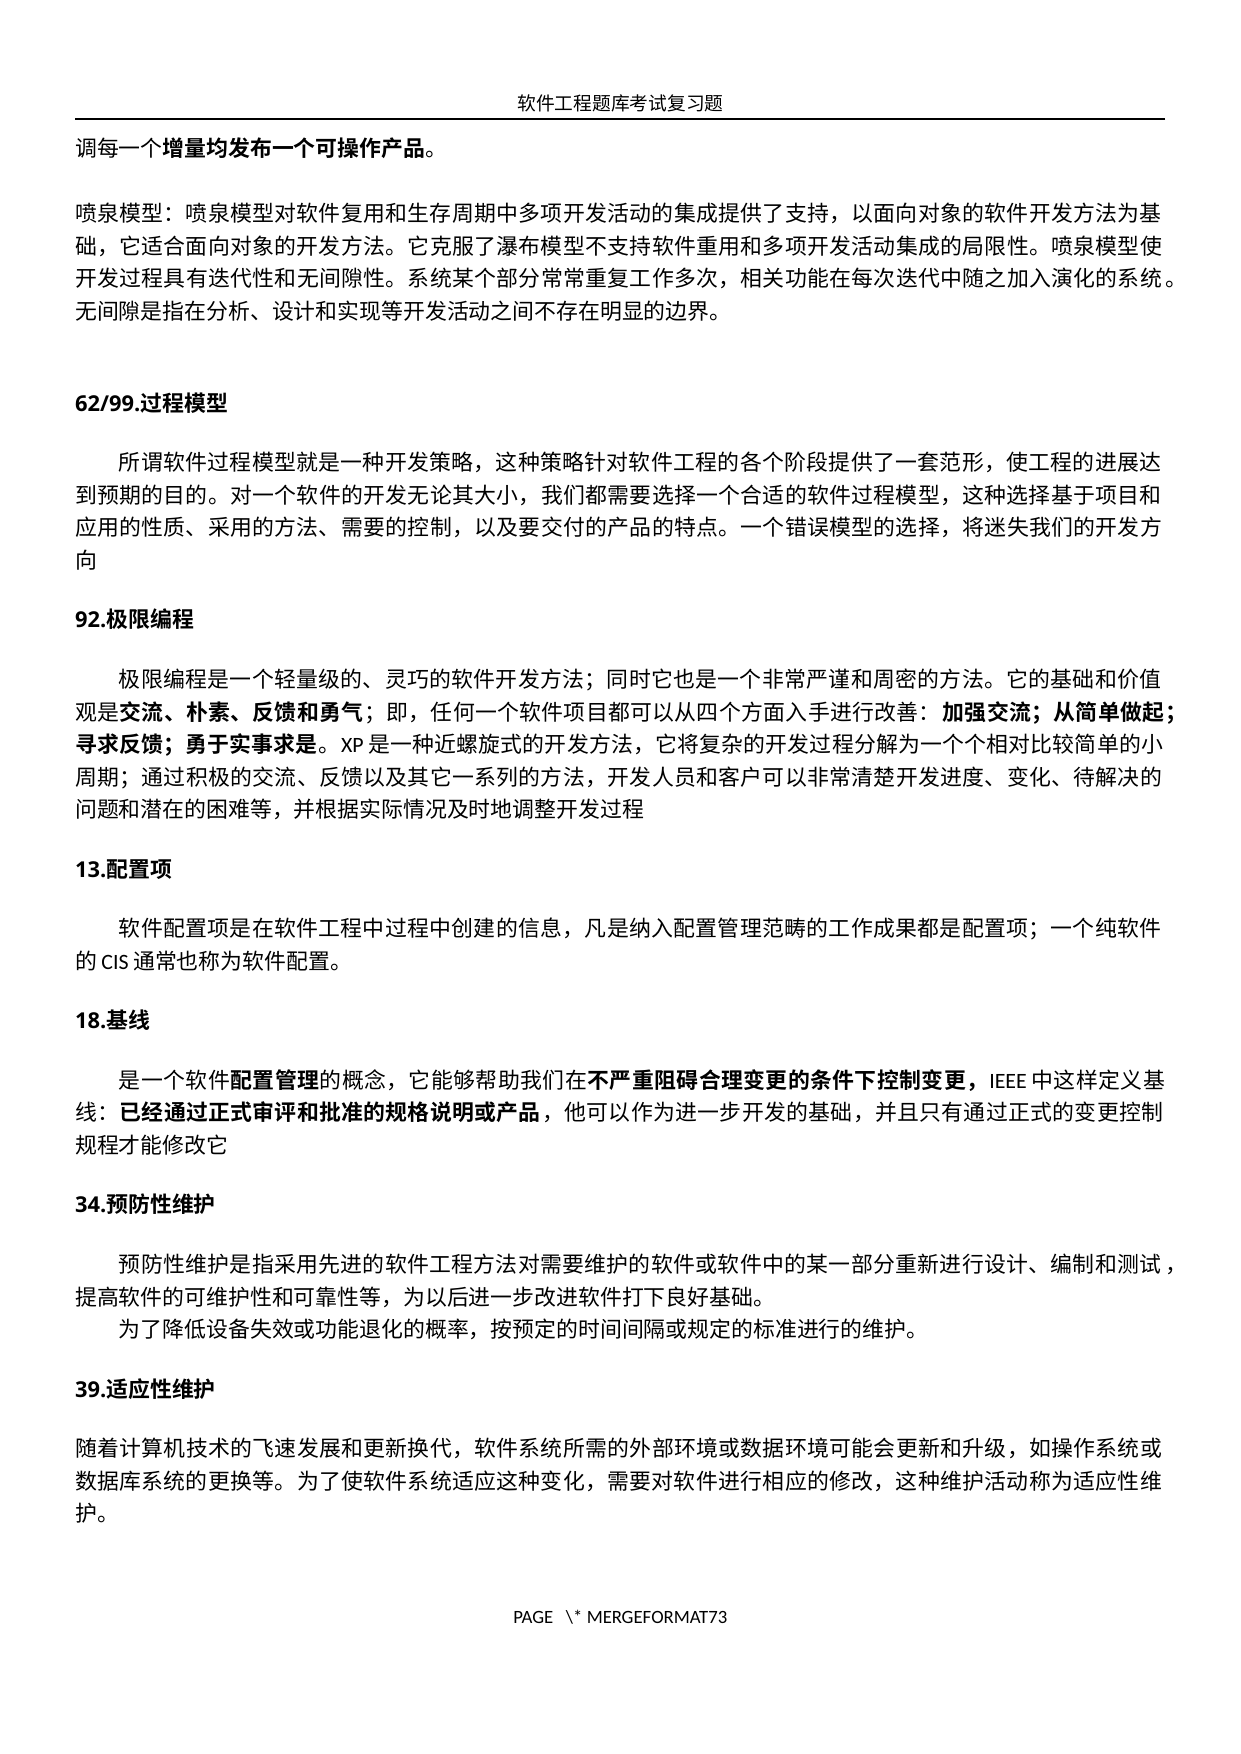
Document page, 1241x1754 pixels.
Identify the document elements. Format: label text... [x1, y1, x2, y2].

text 随着计算机技术的飞速发展和更新换代，软件系统所需的外部环境或数据环境可能会更新和升级，如操作系统或数据库系统的更换等。为了使软件系统适应这种变化，需要对软件进行相应的修改，这种维护活动称为适应性维护。 [75, 1431, 1165, 1528]
text 预防性维护是指采用先进的软件工程方法对需要维护的软件或软件中的某一部分重新进行设计、编制和测试，提高软件的可维护性和可靠性等，为以后进一步改进软件打下良好基础。 [75, 1247, 1165, 1312]
text 是一个软件配置管理的概念，它能够帮助我们在不严重阻碍合理变更的条件下控制变更，IEEE中这样定义基线：已经通过正式审评和批准的规格说明或产品，他可以作为进一步开发的基础，并且只有通过正式的变更控制规程才能修改它 [75, 1062, 1165, 1160]
subtitle 13.配置项 [75, 851, 1165, 884]
text 所谓软件过程模型就是一种开发策略，这种策略针对软件工程的各个阶段提供了一套范形，使工程的进展达到预期的目的。对一个软件的开发无论其大小，我们都需要选择一个合适的软件过程模型，这种选择基于项目和应用的性质、采用的方法、需要的控制，以及要交付的产品的特点。一个错误模型的选择，将迷失我们的开发方向 [75, 445, 1165, 575]
text 软件配置项是在软件工程中过程中创建的信息，凡是纳入配置管理范畴的工作成果都是配置项；一个纯软件的CIS通常也称为软件配置。 [75, 911, 1165, 976]
subtitle 39.适应性维护 [75, 1371, 1165, 1404]
text 极限编程是一个轻量级的、灵巧的软件开发方法；同时它也是一个非常严谨和周密的方法。它的基础和价值观是交流、朴素、反馈和勇气；即，任何一个软件项目都可以从四个方面入手进行改善：加强交流；从简单做起；寻求反馈；勇于实事求是。XP是一种近螺旋式的开发方法，它将复杂的开发过程分解为一个个相对比较简单的小周期；通过积极的交流、反馈以及其它一系列的方法，开发人员和客户可以非常清楚开发进度、变化、待解决的问题和潜在的困难等，并根据实际情况及时地调整开发过程 [75, 662, 1165, 824]
text 为了降低设备失效或功能退化的概率，按预定的时间间隔或规定的标准进行的维护。 [75, 1312, 1165, 1344]
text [75, 131, 1165, 163]
subtitle 34.预防性维护 [75, 1187, 1165, 1219]
text 喷泉模型：喷泉模型对软件复用和生存周期中多项开发活动的集成提供了支持，以面向对象的软件开发方法为基础，它适合面向对象的开发方法。它克服了瀑布模型不支持软件重用和多项开发活动集成的局限性。喷泉模型使开发过程具有迭代性和无间隙性。系统某个部分常常重复工作多次，相关功能在每次迭代中随之加入演化的系统。无间隙是指在分析、设计和实现等开发活动之间不存在明显的边界。 [75, 196, 1165, 326]
subtitle 92.极限编程 [75, 602, 1165, 634]
subtitle 62/99.过程模型 [75, 385, 1165, 418]
subtitle 18.基线 [75, 1003, 1165, 1035]
